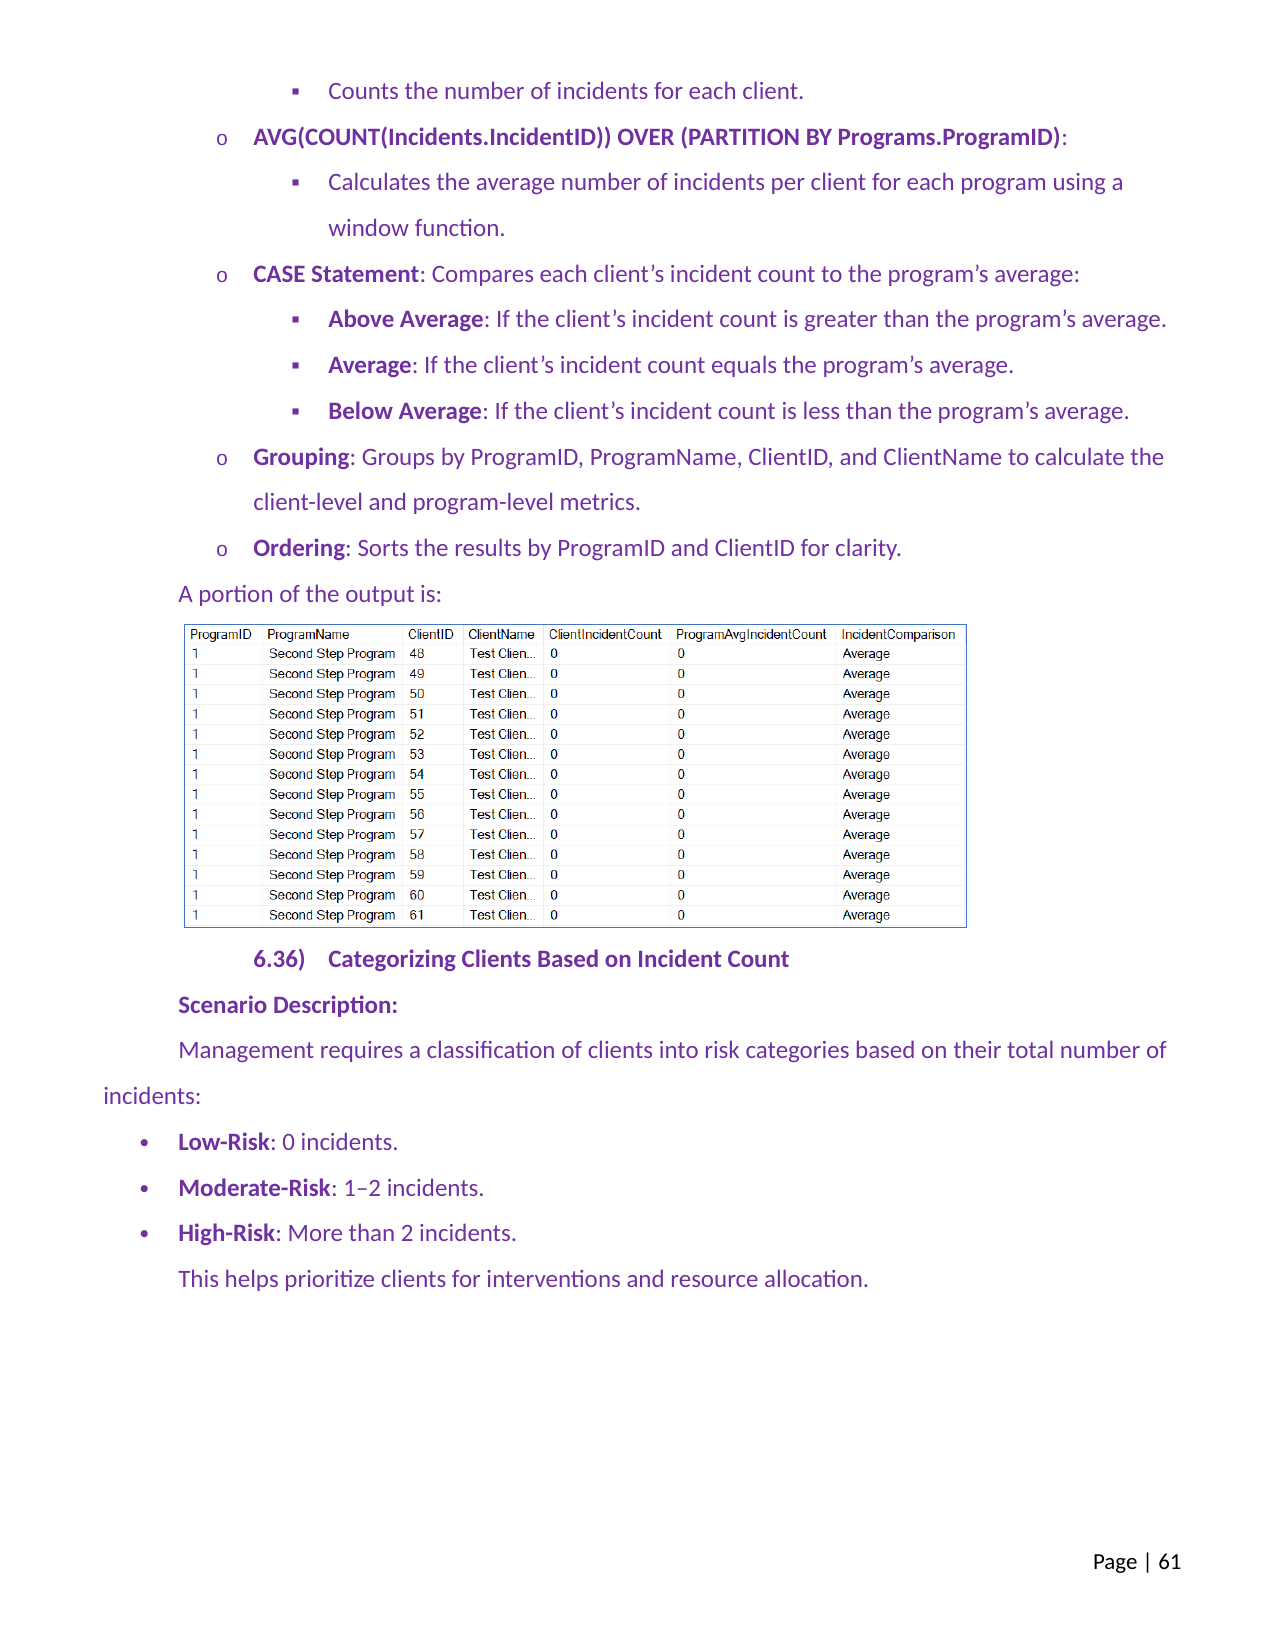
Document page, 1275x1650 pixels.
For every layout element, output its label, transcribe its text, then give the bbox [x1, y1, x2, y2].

list Calculates the average number of incidents per client for each program using a window function. [291, 166, 1181, 243]
list Average: If the client’s incident count equals the program’s average. [291, 349, 1181, 380]
list AVG(COUNT(Incidents.IncidentID)) OVER (PARTITION BY Programs.ProgramID): [216, 121, 1181, 151]
list Counts the number of incidents for each client. [291, 75, 1181, 106]
list High-Risk: More than 2 incidents. [141, 1217, 1181, 1248]
list Below Average: If the client’s incident count is less than the program’s average. [291, 395, 1181, 426]
list Categorizing Clients Based on Incident Count [253, 943, 1181, 973]
list Ordering: Sorts the results by ProgramID and ClientID for clarity. [216, 532, 1181, 563]
list CASE Statement: Compares each client’s incident count to the program’s average: [216, 258, 1181, 288]
picture [185, 625, 966, 927]
list Moderate-Risk: 1–2 incidents. [141, 1172, 1181, 1202]
text Management requires a classification of clients into risk categories based on their total number of incidents: [103, 1034, 1181, 1111]
text Scenario Description: [103, 989, 1181, 1019]
list Low-Risk: 0 incidents. [141, 1126, 1181, 1156]
list Above Average: If the client’s incident count is greater than the program’s average. [291, 304, 1181, 334]
list Grouping: Groups by ProgramID, ProgramName, ClientID, and ClientName to calculate the client-level and program-level metrics. [216, 441, 1181, 517]
text This helps prioritize clients for interventions and resource allocation. [103, 1263, 1181, 1294]
text A portion of the output is: [103, 578, 1181, 608]
